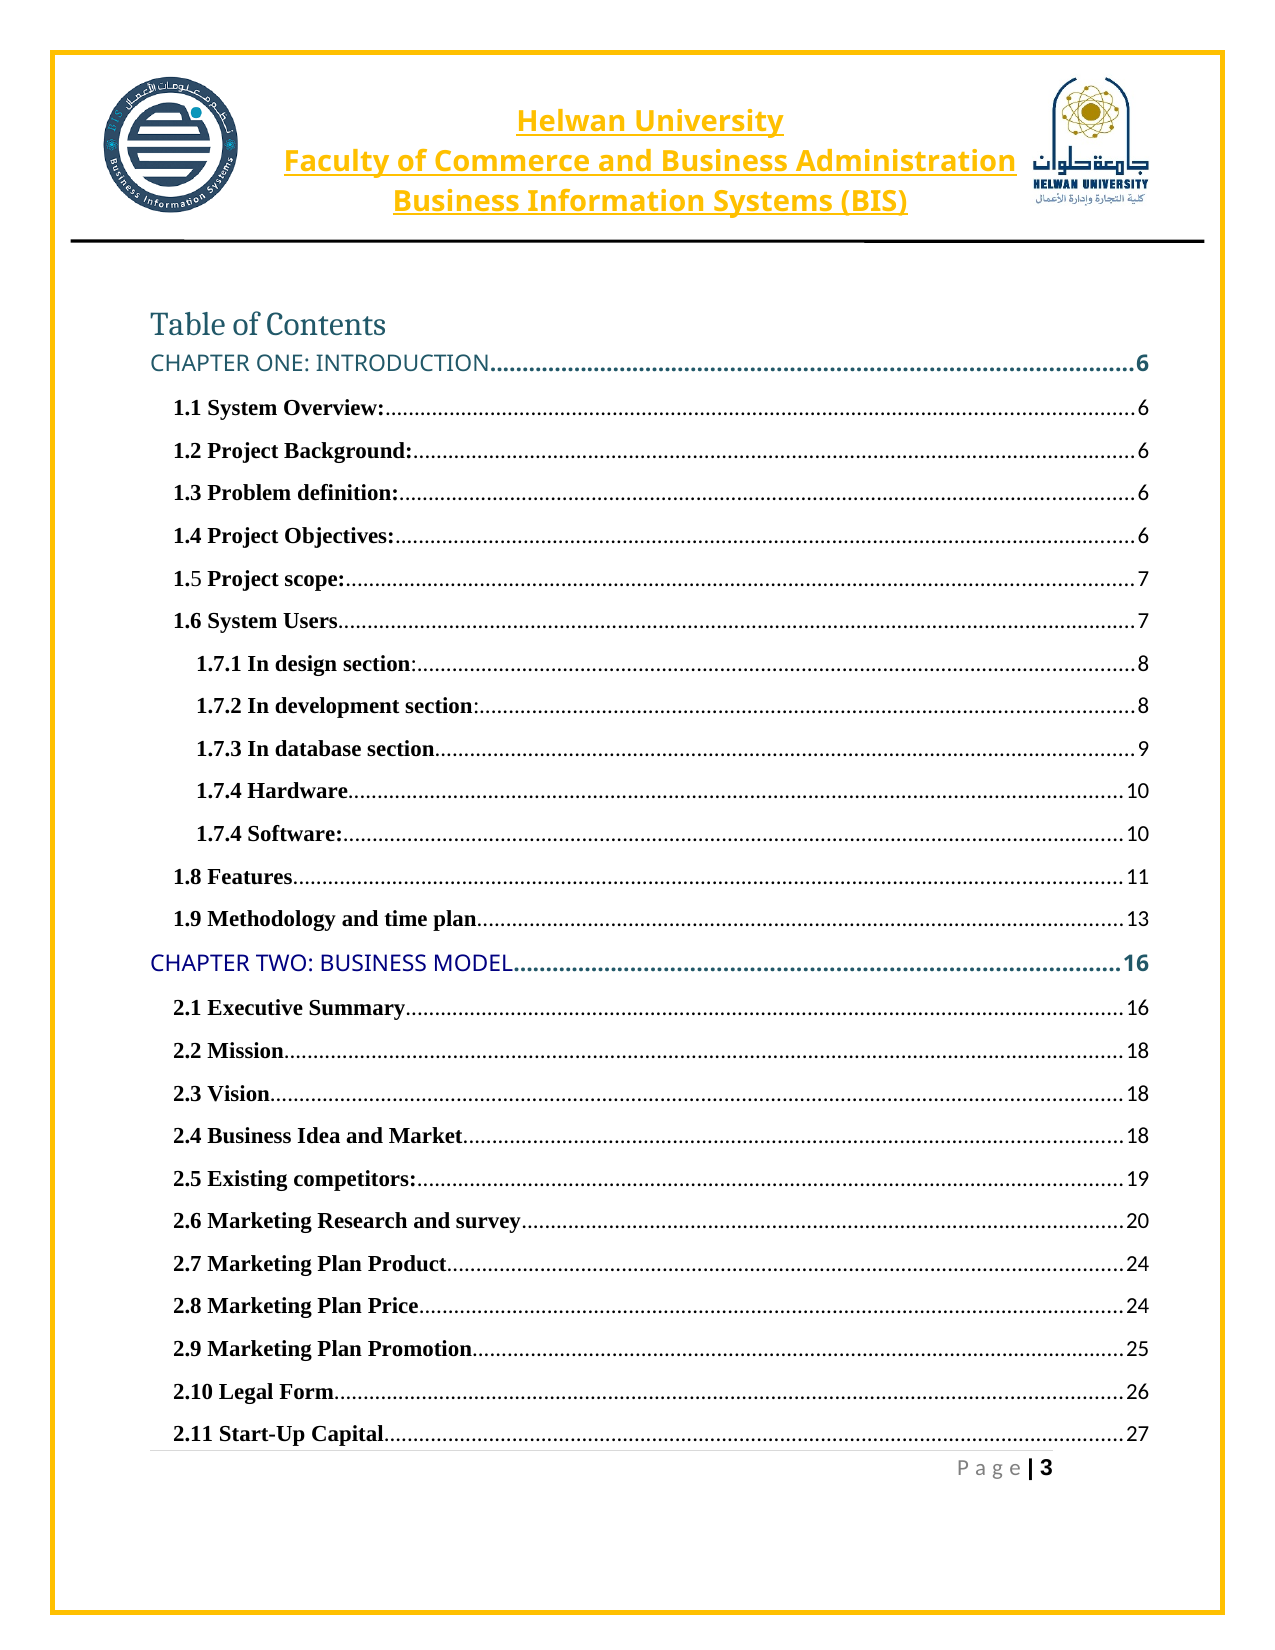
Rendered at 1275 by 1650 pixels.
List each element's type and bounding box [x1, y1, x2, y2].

picture [1029, 73, 1150, 206]
picture [95, 75, 245, 215]
